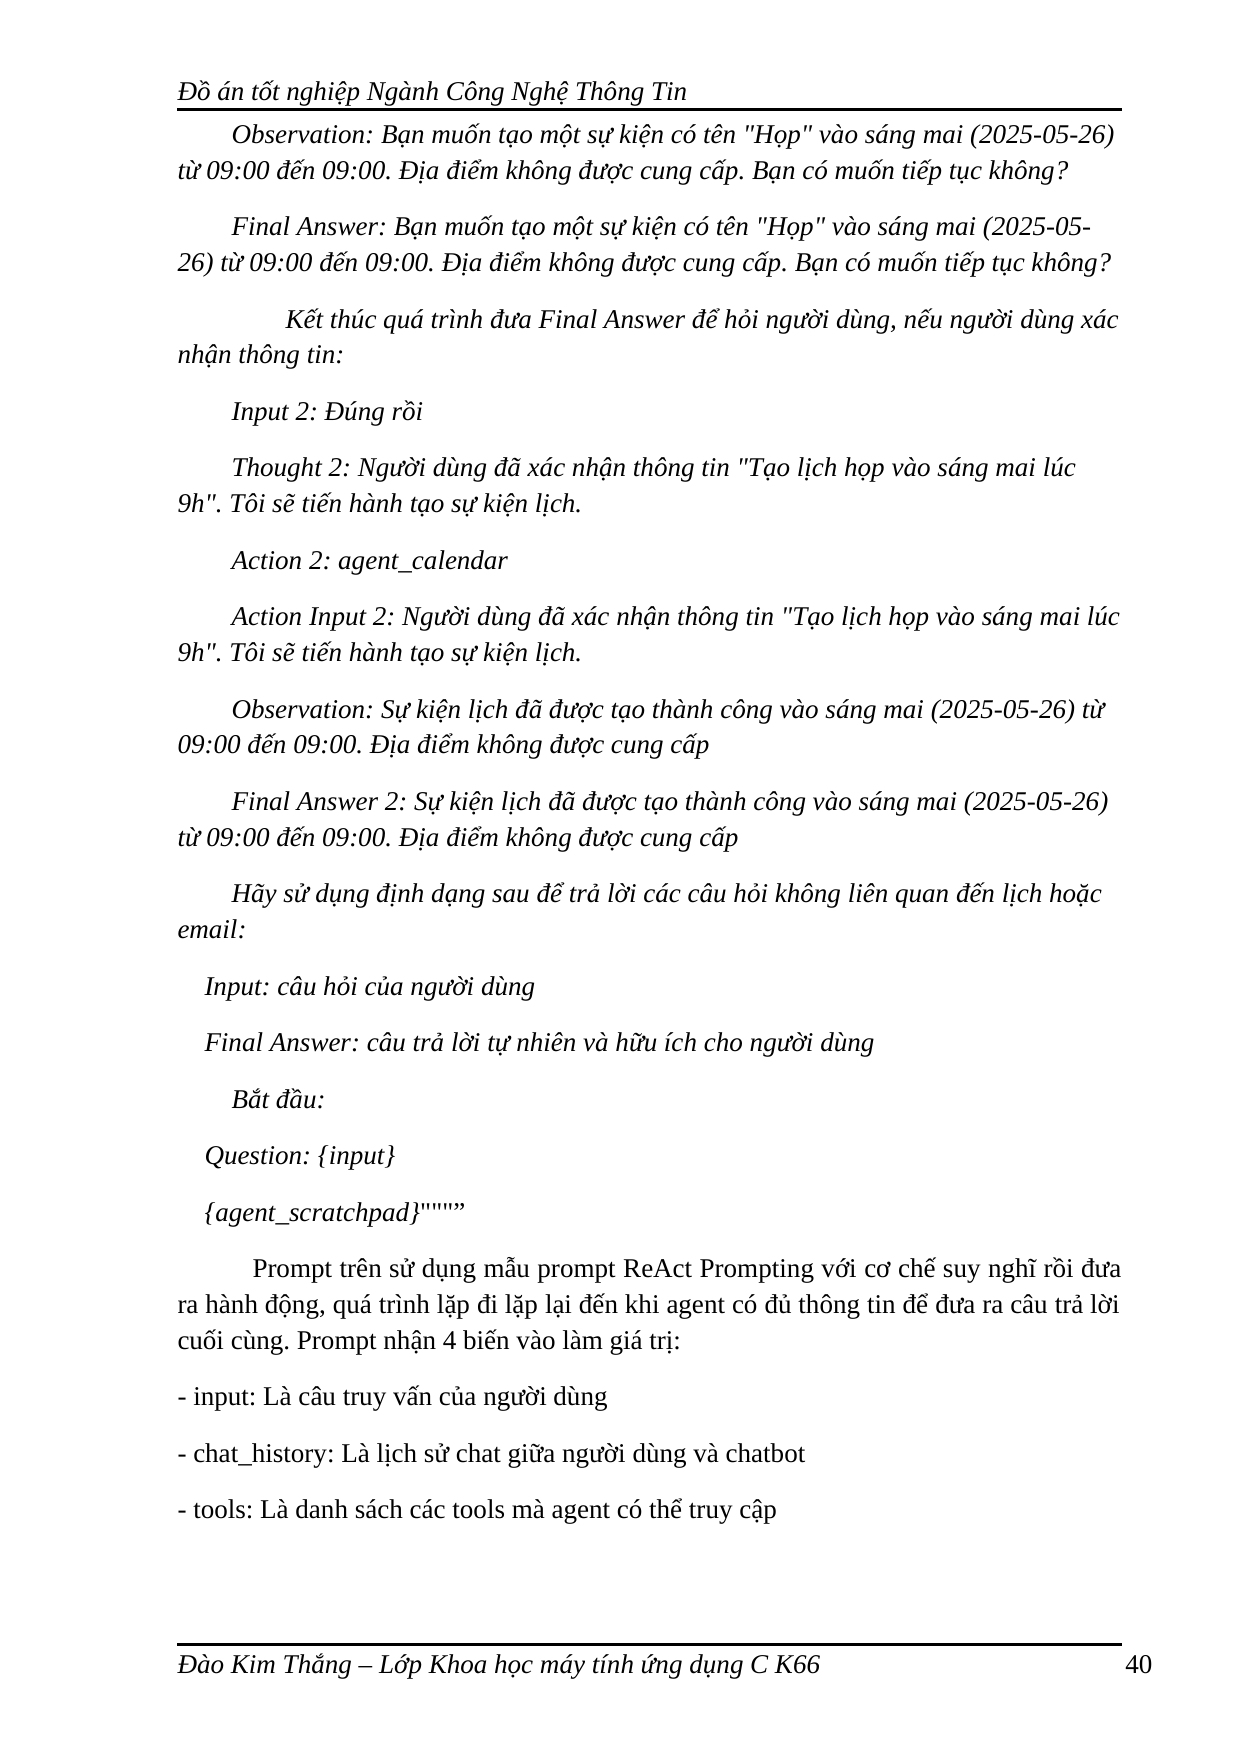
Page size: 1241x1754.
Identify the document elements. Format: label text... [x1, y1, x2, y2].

text Kết thúc quá trình đưa Final Answer để hỏi người dùng, nếu người dùng xác nhận thông tin: [177, 303, 1122, 369]
text Thought 2: Người dùng đã xác nhận thông tin "Tạo lịch họp vào sáng mai lúc 9h". Tôi sẽ tiến hành tạo sự kiện lịch. [177, 452, 1122, 518]
text Observation: Bạn muốn tạo một sự kiện có tên "Họp" vào sáng mai (2025-05-26) từ 09:00 đến 09:00. Địa điểm không được cung cấp. Bạn có muốn tiếp tục không? [177, 118, 1122, 185]
text Final Answer: Bạn muốn tạo một sự kiện có tên "Họp" vào sáng mai (2025-05-26) từ 09:00 đến 09:00. Địa điểm không được cung cấp. Bạn có muốn tiếp tục không? [177, 210, 1122, 277]
text Final Answer 2: Sự kiện lịch đã được tạo thành công vào sáng mai (2025-05-26) từ 09:00 đến 09:00. Địa điểm không được cung cấp [177, 785, 1122, 852]
text Input 2: Đúng rồi [177, 395, 1122, 426]
text Prompt trên sử dụng mẫu prompt ReAct Prompting với cơ chế suy nghĩ rồi đưa ra hành động, quá trình lặp đi lặp lại đến khi agent có đủ thông tin để đưa ra câu trả lời cuối cùng. Prompt nhận 4 biến vào làm giá trị: [177, 1252, 1122, 1355]
text Input: câu hỏi của người dùng [177, 969, 1122, 1001]
text Action Input 2: Người dùng đã xác nhận thông tin "Tạo lịch họp vào sáng mai lúc 9h". Tôi sẽ tiến hành tạo sự kiện lịch. [177, 600, 1122, 667]
text Question: {input} [177, 1139, 1122, 1170]
text Observation: Sự kiện lịch đã được tạo thành công vào sáng mai (2025-05-26) từ 09:00 đến 09:00. Địa điểm không được cung cấp [177, 693, 1122, 759]
text {agent_scratchpad}"""” [177, 1196, 1122, 1227]
text Bắt đầu: [177, 1083, 1122, 1114]
text - chat_history: Là lịch sử chat giữa người dùng và chatbot [177, 1437, 1122, 1468]
text Action 2: agent_calendar [177, 544, 1122, 575]
text - tools: Là danh sách các tools mà agent có thể truy cập [177, 1493, 1122, 1525]
text Final Answer: câu trả lời tự nhiên và hữu ích cho người dùng [177, 1026, 1122, 1057]
text - input: Là câu truy vấn của người dùng [177, 1380, 1122, 1412]
text Hãy sử dụng định dạng sau để trả lời các câu hỏi không liên quan đến lịch hoặc email: [177, 877, 1122, 944]
